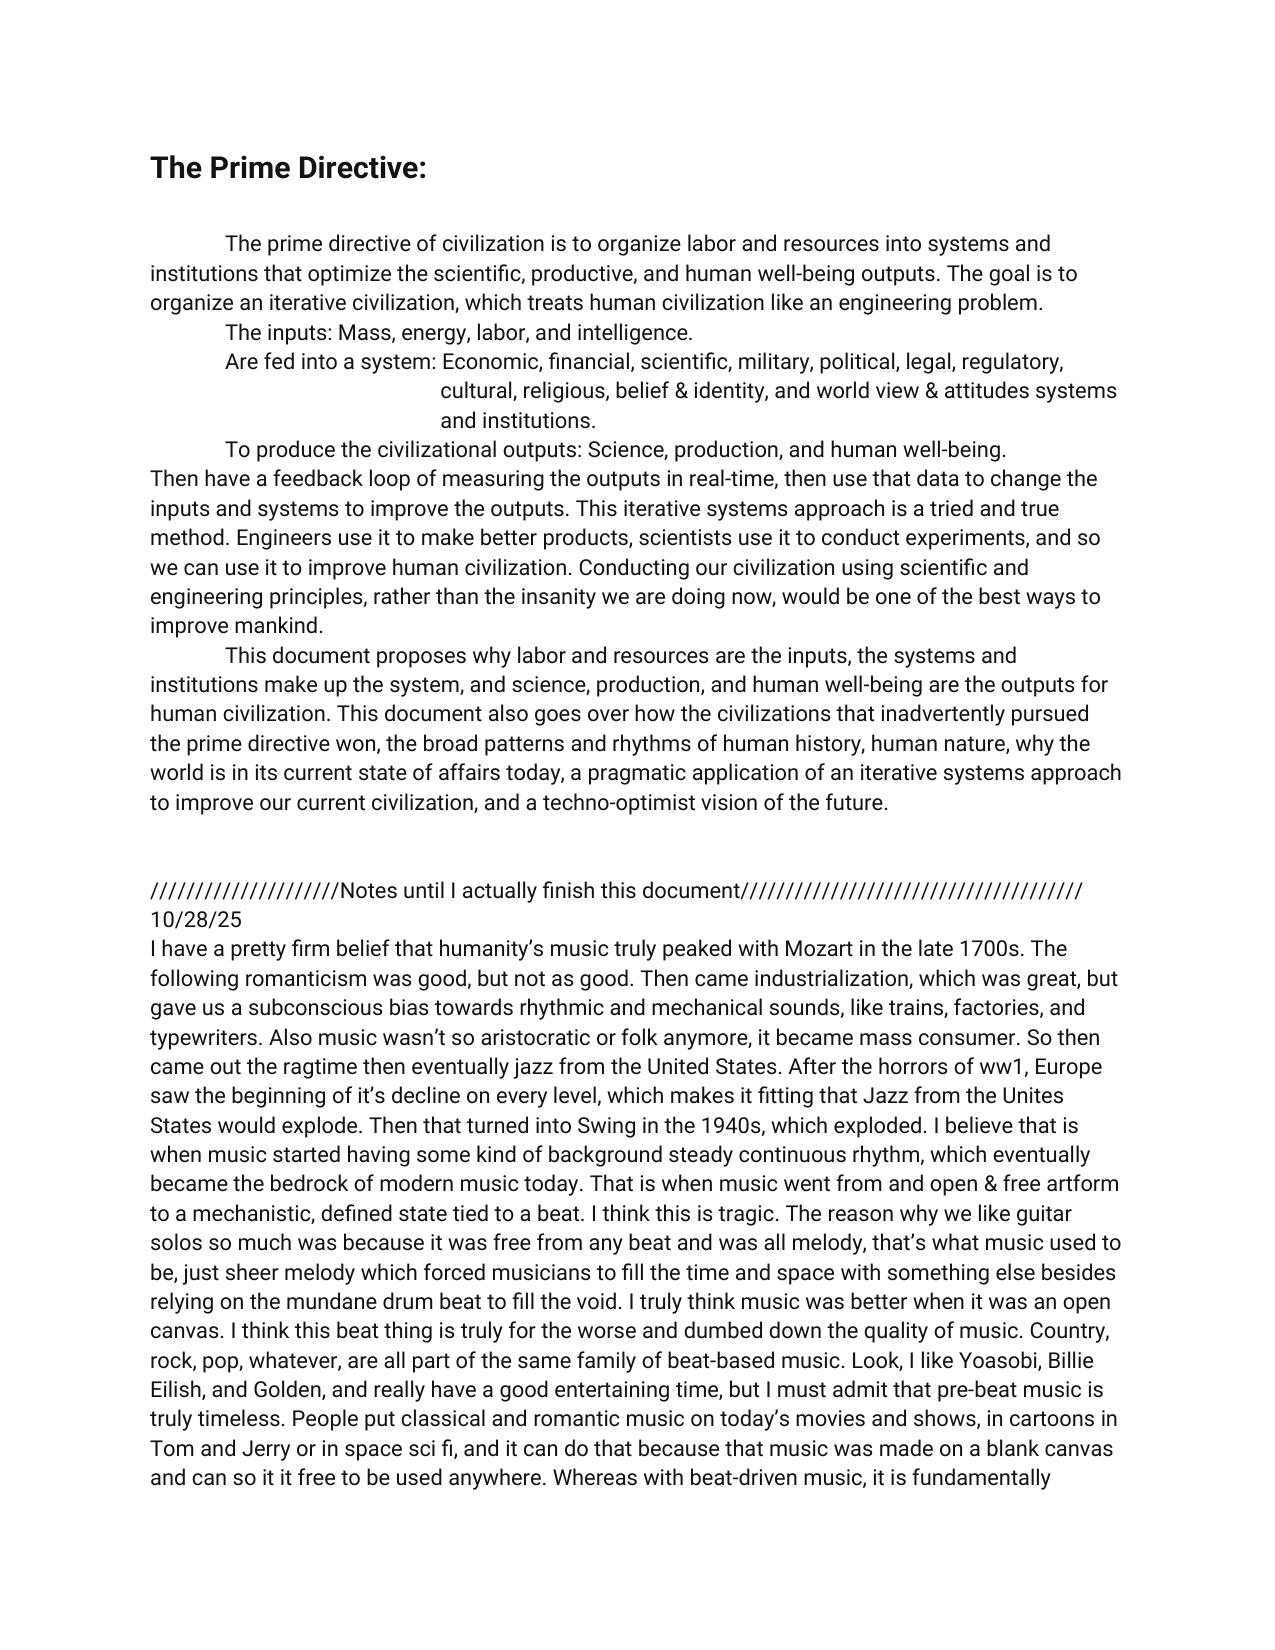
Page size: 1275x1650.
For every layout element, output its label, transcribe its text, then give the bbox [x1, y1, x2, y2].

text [150, 936, 1125, 1491]
text Then have a feedback loop of measuring the outputs in real-time, then use that data to change the inputs and systems to improve the outputs. This iterative systems approach is a tried and true method. Engineers use it to make better products, scientists use it to conduct experiments, and so we can use it to improve human civilization. Conducting our civilization using scientific and engineering principles, rather than the insanity we are doing now, would be one of the best ways to improve mankind. [150, 466, 1125, 639]
text 10/28/25 [150, 907, 1125, 933]
text and institutions. [375, 408, 1125, 433]
text /////////////////////Notes until I actually finish this document////////////////////////////////////// [150, 878, 1125, 903]
text The inputs: Mass, energy, labor, and intelligence. [150, 319, 1125, 345]
text Are fed into a system: Economic, financial, scientific, military, political, legal, regulatory, [225, 349, 1125, 374]
text To produce the civilizational outputs: Science, production, and human well-being. [150, 437, 1125, 463]
text cultural, religious, belief & identity, and world view & attitudes systems [375, 378, 1125, 404]
text The Prime Directive: [150, 150, 1125, 185]
text The prime directive of civilization is to organize labor and resources into systems and institutions that optimize the scientific, productive, and human well-being outputs. The goal is to organize an iterative civilization, which treats human civilization like an engineering problem. [150, 231, 1125, 316]
text This document proposes why labor and resources are the inputs, the systems and institutions make up the system, and science, production, and human well-being are the outputs for human civilization. This document also goes over how the civilizations that inadvertently pursued the prime directive won, the broad patterns and rhythms of human history, human nature, why the world is in its current state of affairs today, a pragmatic application of an iterative systems approach to improve our current civilization, and a techno-optimist vision of the future. [150, 643, 1125, 815]
